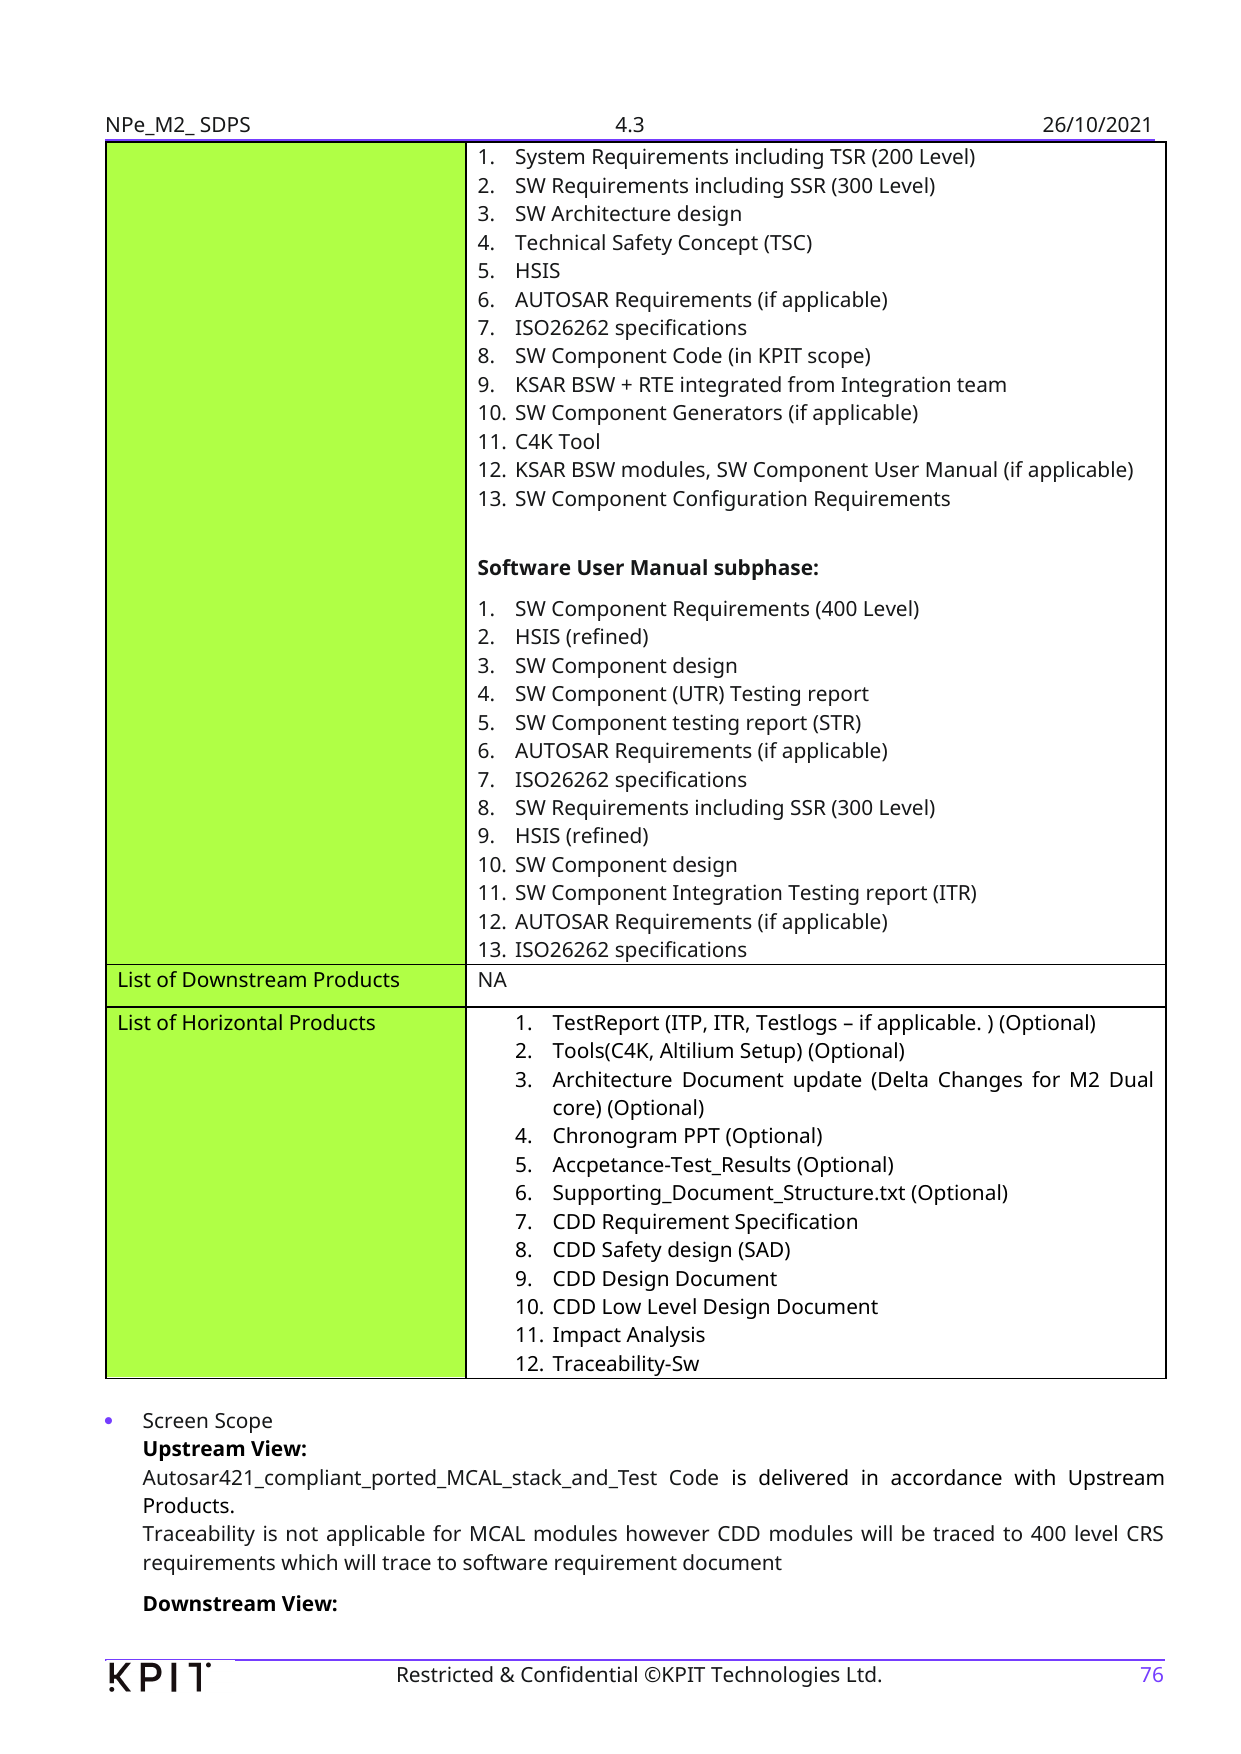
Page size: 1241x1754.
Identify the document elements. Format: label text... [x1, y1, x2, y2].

text Autosar421_compliant_ported_MCAL_stack_and_Test Code is delivered in accordance with Upstream Products. [142, 1463, 1165, 1519]
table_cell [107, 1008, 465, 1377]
text Traceability is not applicable for MCAL modules however CDD modules will be traced to 400 level CRS requirements which will trace to software requirement document [142, 1519, 1165, 1576]
list Screen Scope [105, 1406, 1165, 1434]
text Upstream View: [105, 1434, 1176, 1463]
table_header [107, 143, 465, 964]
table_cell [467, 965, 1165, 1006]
picture [106, 1660, 235, 1697]
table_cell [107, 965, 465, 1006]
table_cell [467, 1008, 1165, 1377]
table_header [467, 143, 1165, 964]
text Downstream View: [105, 1589, 1176, 1617]
